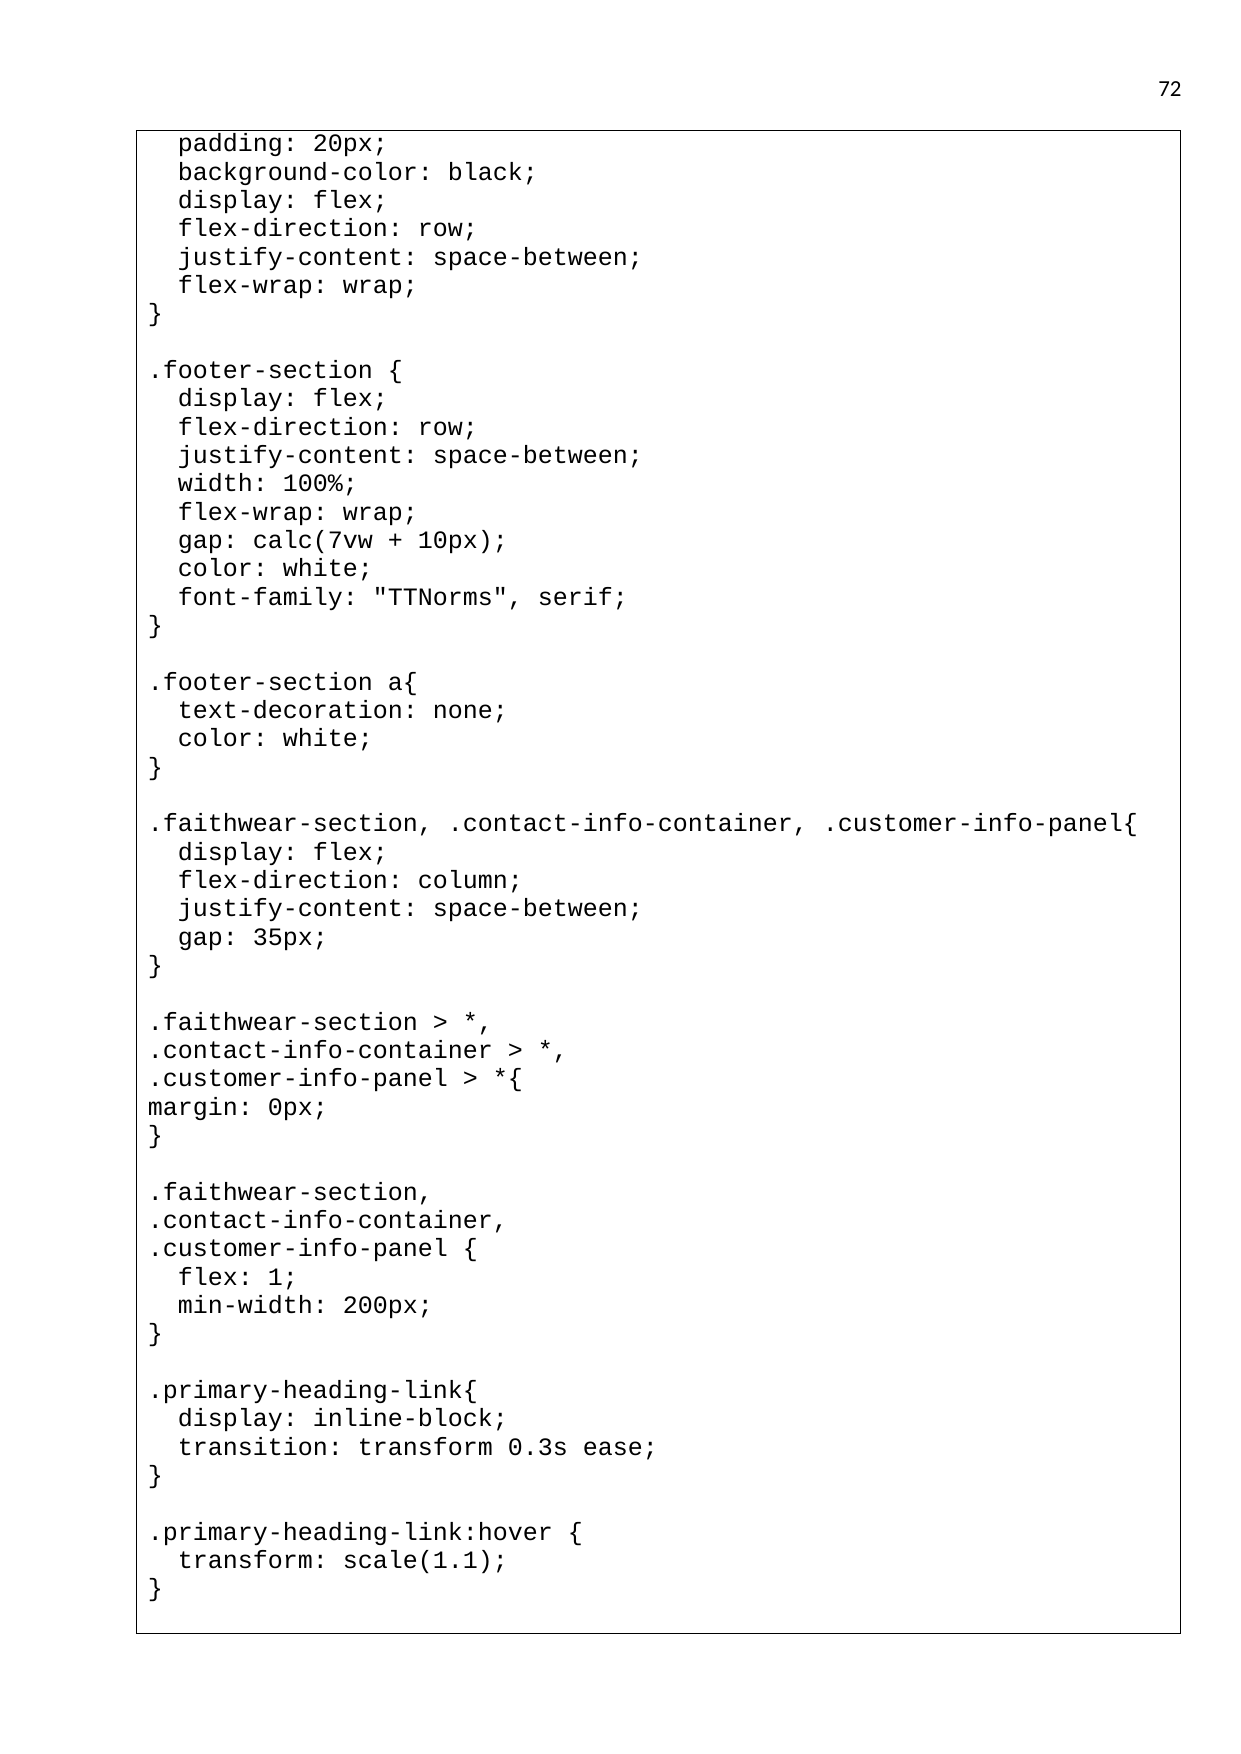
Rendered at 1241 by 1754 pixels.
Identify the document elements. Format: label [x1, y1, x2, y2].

table_header [137, 131, 1180, 1633]
